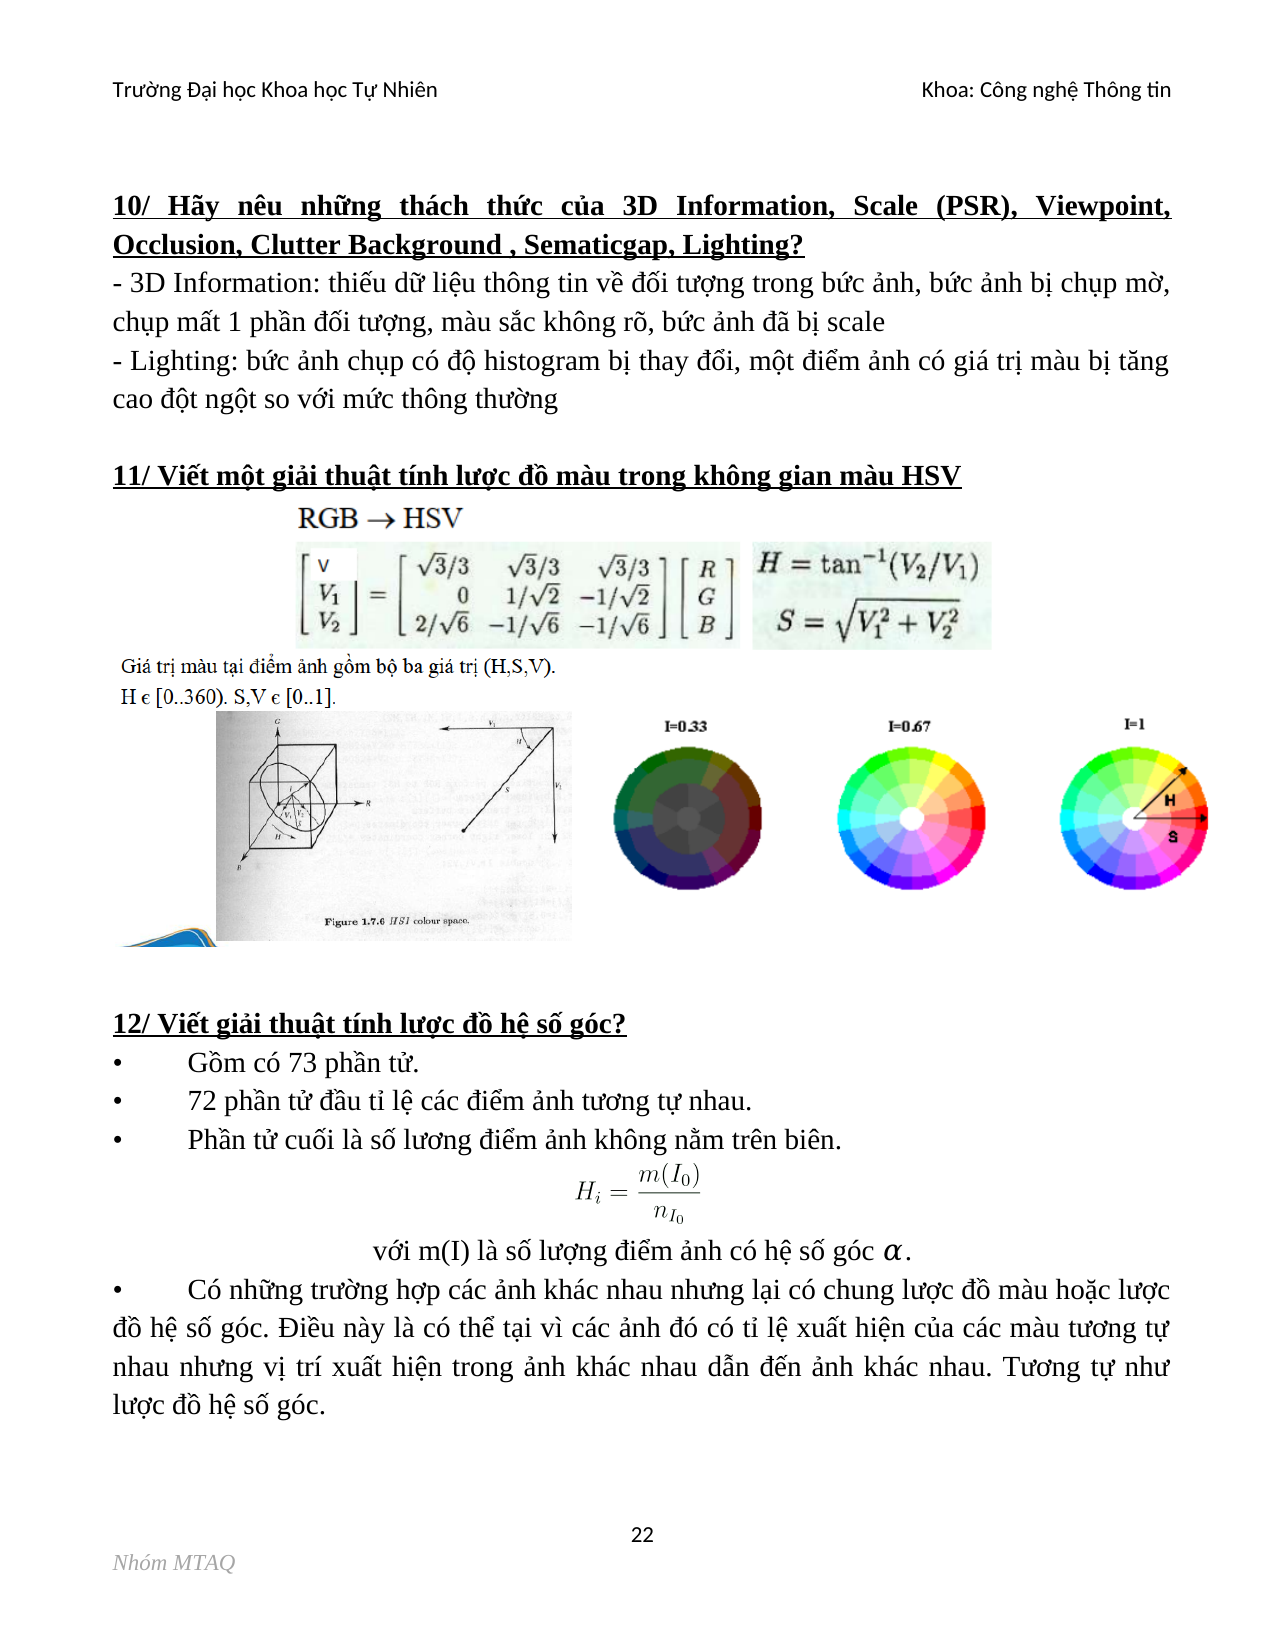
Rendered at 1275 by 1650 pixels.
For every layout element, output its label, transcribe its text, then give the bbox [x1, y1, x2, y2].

text với m(I) là số lượng điểm ảnh có hệ số góc 𝛼. [112, 1231, 1172, 1267]
picture [575, 1163, 700, 1224]
text 10/ Hãy nêu những thách thức của 3D Information, Scale (PSR), Viewpoint, Occlusion, Clutter Background , Sematicgap, Lighting? [112, 188, 1172, 218]
text • Có những trường hợp các ảnh khác nhau nhưng lại có chung lược đồ màu hoặc lược đồ hệ số góc. Điều này là có thể tại vì các ảnh đó có tỉ lệ xuất hiện của các màu tương tự nhau nhưng vị trí xuất hiện trong ảnh khác nhau dẫn đến ảnh khác nhau. Tương tự như lược đồ hệ số góc. [112, 1272, 1172, 1421]
picture [115, 498, 1003, 947]
text - Lighting: bức ảnh chụp có độ histogram bị thay đổi, một điểm ảnh có giá trị màu bị tăng cao đột ngột so với mức thông thường [112, 343, 1172, 415]
text 12/ Viết giải thuật tính lược đồ hệ số góc? [112, 1006, 1172, 1040]
picture [594, 701, 1212, 901]
text • Phần tử cuối là số lương điểm ảnh không nằm trên biên. [112, 1122, 1172, 1156]
text - 3D Information: thiếu dữ liệu thông tin về đối tượng trong bức ảnh, bức ảnh bị chụp mờ, chụp mất 1 phần đối tượng, màu sắc không rõ, bức ảnh đã bị scale [112, 266, 1172, 338]
text 11/ Viết một giải thuật tính lược đồ màu trong không gian màu HSV [112, 458, 1172, 492]
text • Gồm có 73 phần tử. [112, 1045, 1172, 1078]
text • 72 phần tử đầu tỉ lệ các điểm ảnh tương tự nhau. [112, 1083, 1172, 1117]
text 10/ Hãy nêu những thách thức của 3D Information, Scale (PSR), Viewpoint, Occlusion, Clutter Background , Sematicgap, Lighting? [112, 219, 1172, 261]
